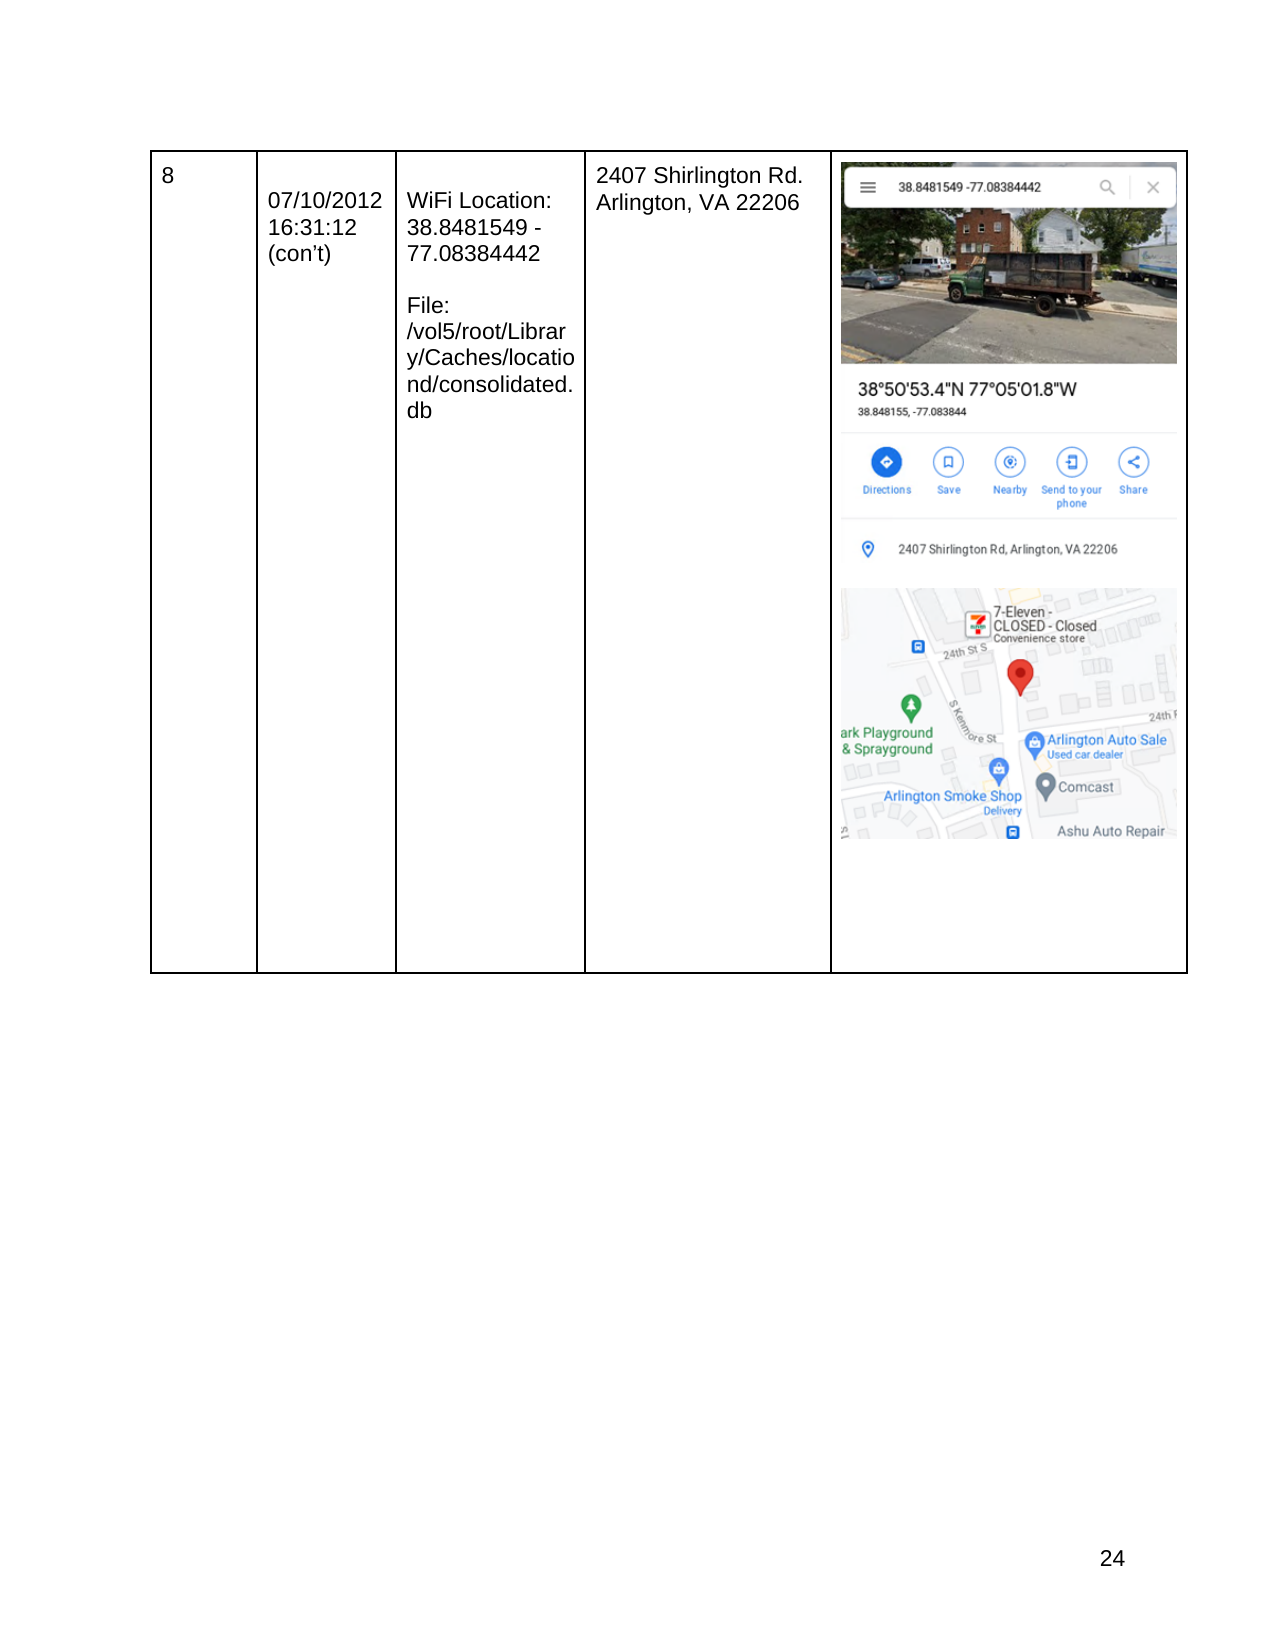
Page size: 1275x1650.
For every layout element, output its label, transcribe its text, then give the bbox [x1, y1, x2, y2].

table_cell WiFi Location: 38.8481549 -77.08384442 File: /vol5/root/Library/Caches/locationd/consolidated.db [397, 152, 584, 972]
picture [841, 162, 1177, 563]
picture [841, 588, 1177, 839]
table_cell [832, 152, 1186, 972]
table_cell 8 [152, 152, 256, 972]
table_cell 2407 Shirlington Rd. Arlington, VA 22206 [586, 152, 830, 972]
table_cell 07/10/2012 16:31:12 (con’t) [258, 152, 395, 972]
